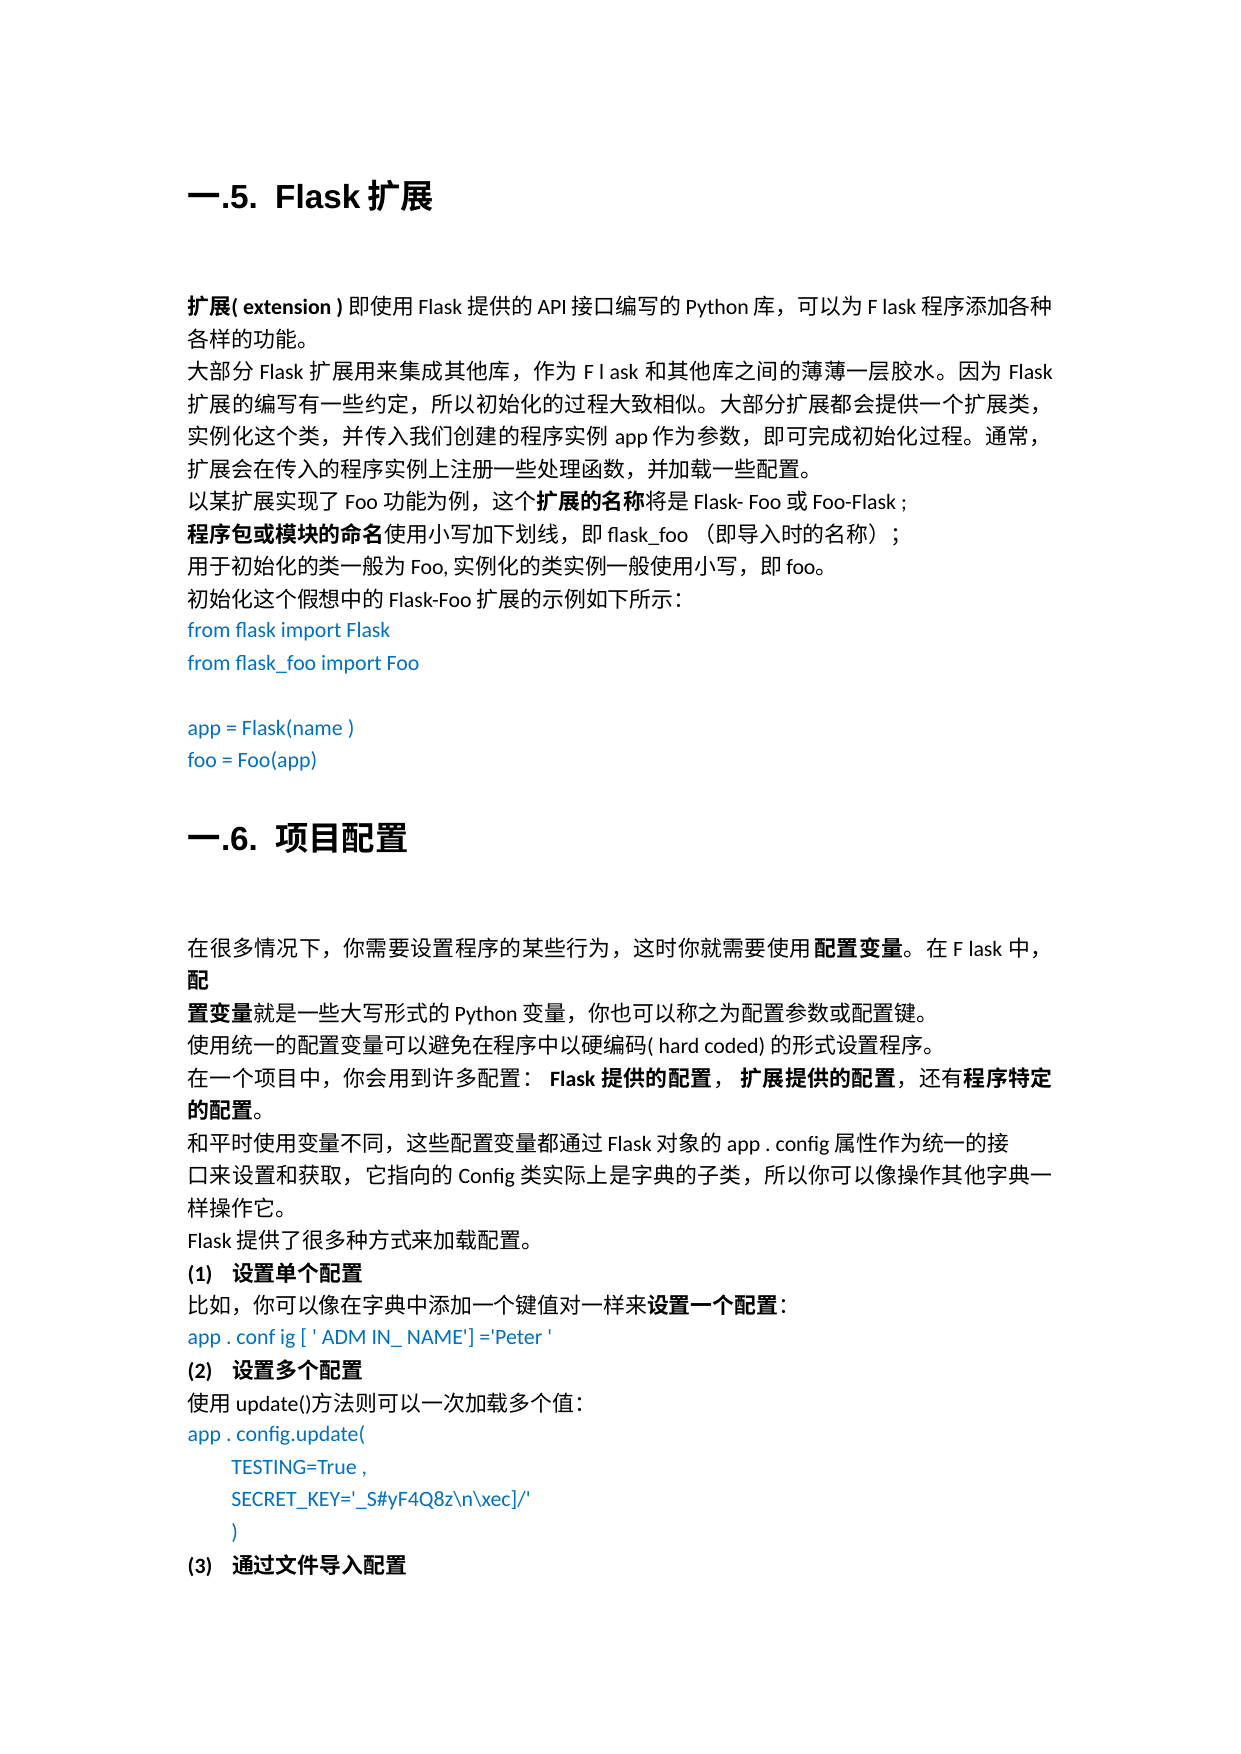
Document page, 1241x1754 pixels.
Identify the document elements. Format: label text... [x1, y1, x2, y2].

list 通过文件导入配置 [187, 1548, 1053, 1580]
text app . conf ig [ ' ADM IN_ NAME'] ='Peter ' [187, 1320, 1053, 1353]
text 初始化这个假想中的Flask-Foo 扩展的示例如下所示： [187, 581, 1053, 614]
text 程序包或模块的命名使用小写加下划线，即flask_foo （即导入时的名称）； [187, 516, 1053, 549]
subtitle Flask扩展 [187, 162, 1053, 227]
text 大部分Flask 扩展用来集成其他库，作为F l ask 和其他库之间的薄薄一层胶水。因为Flask 扩展的编写有一些约定，所以初始化的过程大致相似。大部分扩展都会提供一个扩展类，实例化这个类，并传入我们创建的程序实例app作为参数，即可完成初始化过程。通常，扩展会在传入的程序实例上注册一些处理函数，并加载一些配置。 [187, 354, 1053, 484]
text from flask import Flask [187, 614, 1053, 646]
text 扩展( extension ) 即使用Flask 提供的API 接口编写的Python 库，可以为F lask 程序添加各种各样的功能。 [187, 289, 1053, 354]
list 设置多个配置 [187, 1353, 1053, 1385]
text SECRET_KEY='_S#yF4Q8z\n\xec]/' [187, 1483, 1053, 1515]
text TESTING=True , [187, 1450, 1053, 1483]
text 使用update()方法则可以一次加载多个值： [187, 1385, 1053, 1418]
text 用于初始化的类一般为Foo, 实例化的类实例一般使用小写，即foo。 [187, 549, 1053, 581]
text 在一个项目中，你会用到许多配置： Flask 提供的配置， 扩展提供的配置，还有程序特定的配置。 [187, 1060, 1053, 1125]
text foo = Foo(app) [187, 744, 1053, 776]
list 设置单个配置 [187, 1255, 1053, 1288]
text 比如，你可以像在字典中添加一个键值对一样来设置一个配置： [187, 1288, 1053, 1320]
text app . config.update( [187, 1418, 1053, 1450]
text Flask 提供了很多种方式来加载配置。 [187, 1223, 1053, 1255]
text 在很多情况下，你需要设置程序的某些行为，这时你就需要使用配置变量。在F lask 中，配 [187, 930, 1053, 995]
text 口来设置和获取，它指向的Config 类实际上是字典的子类，所以你可以像操作其他字典一样操作它。 [187, 1158, 1053, 1223]
text ) [187, 1515, 1053, 1548]
text 和平时使用变量不同，这些配置变量都通过Flask 对象的app . config 属性作为统一的接 [187, 1125, 1053, 1158]
text 置变量就是一些大写形式的Python 变量，你也可以称之为配置参数或配置键。 [187, 995, 1053, 1028]
text 使用统一的配置变量可以避免在程序中以硬编码( hard coded) 的形式设置程序。 [187, 1028, 1053, 1060]
subtitle 项目配置 [187, 803, 1053, 868]
text 以某扩展实现了Foo 功能为例，这个扩展的名称将是Flask- Foo 或Foo-Flask ; [187, 484, 1053, 516]
text from flask_foo import Foo [187, 646, 1053, 679]
text app = Flask(name ) [187, 711, 1053, 744]
